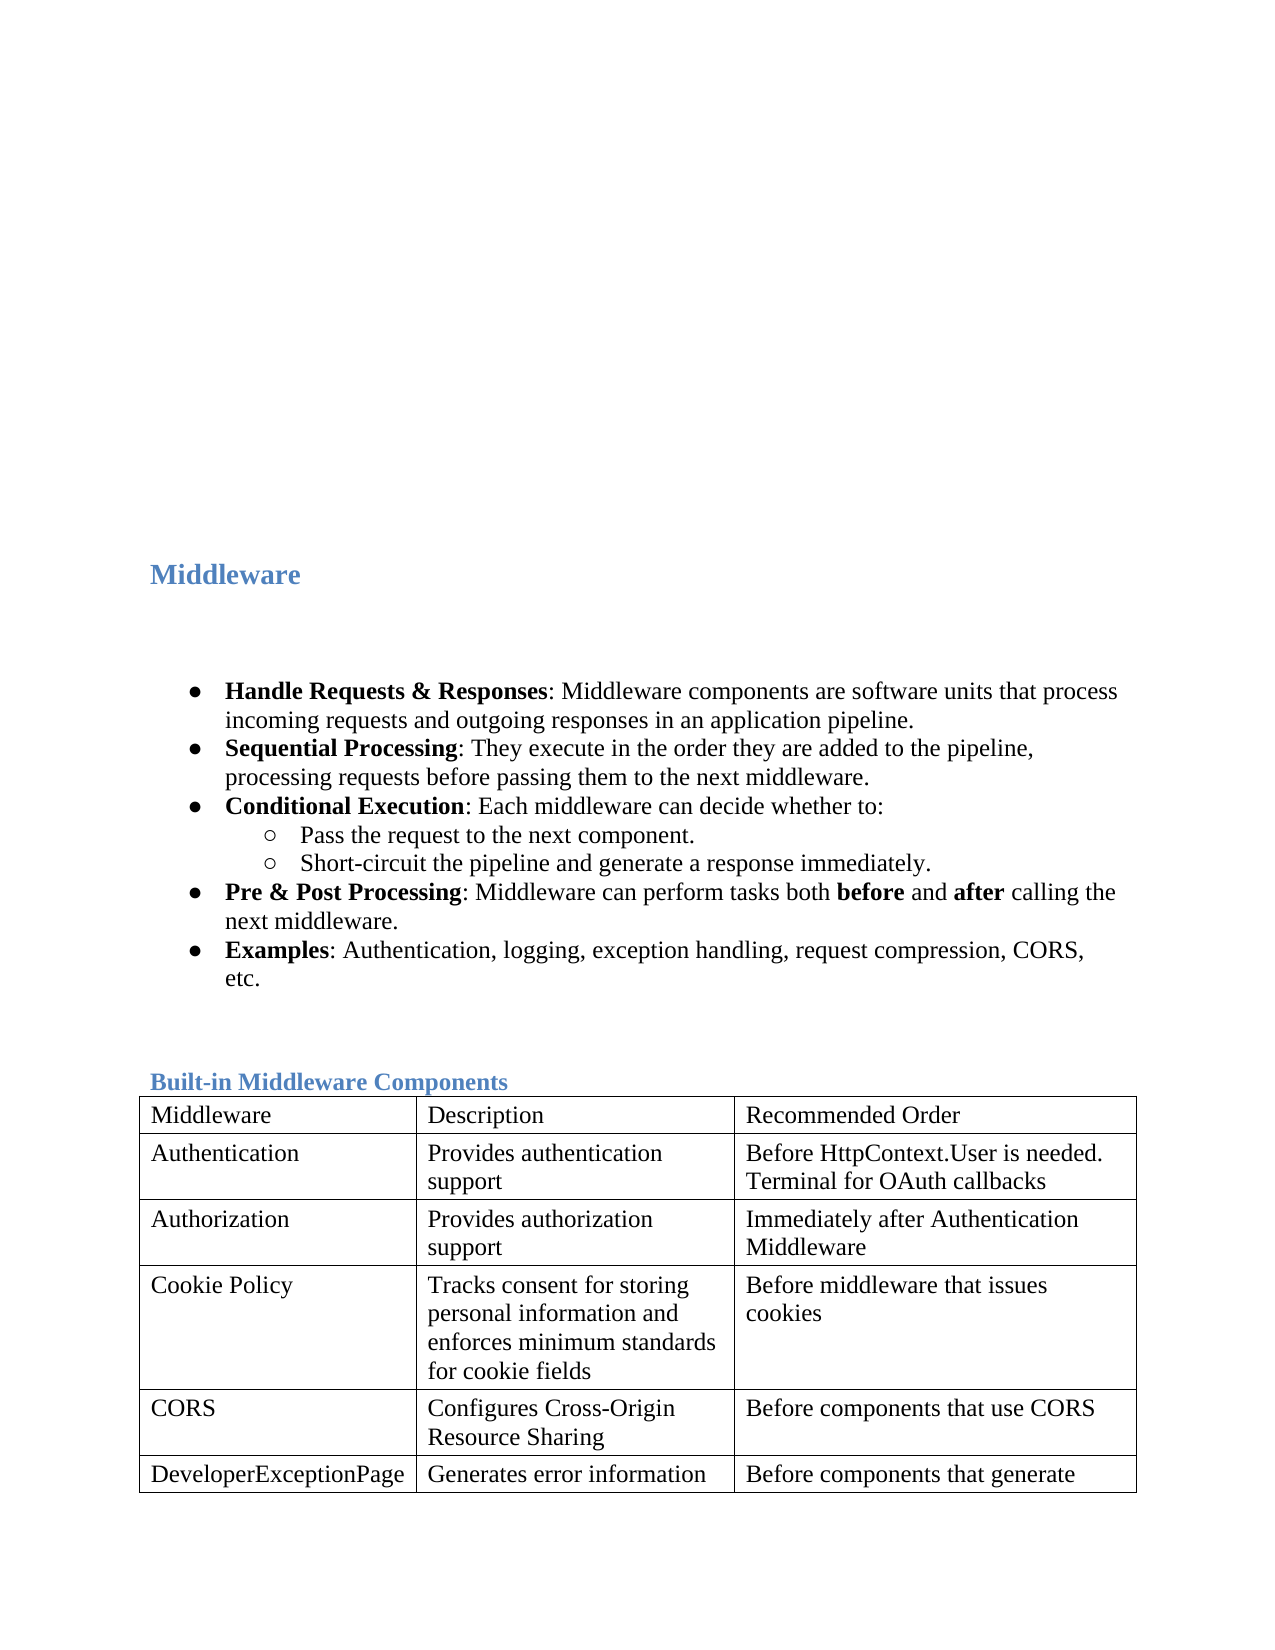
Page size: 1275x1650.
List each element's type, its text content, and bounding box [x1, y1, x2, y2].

table_cell Before HttpContext.User is needed. Terminal for OAuth callbacks [735, 1134, 1136, 1199]
table_cell Cookie Policy [140, 1266, 416, 1388]
list Conditional Execution: Each middleware can decide whether to: [187, 791, 1125, 820]
list Handle Requests & Responses: Middleware components are software units that process incoming requests and outgoing responses in an application pipeline. [187, 676, 1125, 733]
table_header Description [417, 1097, 734, 1133]
table_cell Authentication [140, 1134, 416, 1199]
list Pass the request to the next component. [262, 820, 1125, 848]
table_cell Configures Cross-Origin Resource Sharing [417, 1390, 734, 1454]
table_cell Before components that generate errors [735, 1456, 1136, 1492]
table_cell Immediately after Authentication Middleware [735, 1200, 1136, 1265]
table_cell Authorization [140, 1200, 416, 1265]
table_cell Tracks consent for storing personal information and enforces minimum standards for cookie fields [417, 1266, 734, 1388]
table_cell CORS [140, 1390, 416, 1454]
table_cell DeveloperExceptionPage [140, 1456, 416, 1492]
list Sequential Processing: They execute in the order they are added to the pipeline, processing requests before passing them to the next middleware. [187, 733, 1125, 791]
table_header Middleware [140, 1097, 416, 1133]
table_cell Before middleware that issues cookies [735, 1266, 1136, 1388]
subtitle Built-in Middleware Components [150, 1067, 1125, 1096]
subtitle Middleware [150, 557, 1125, 591]
table_cell Provides authentication support [417, 1134, 734, 1199]
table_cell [417, 1456, 734, 1492]
list Pre & Post Processing: Middleware can perform tasks both before and after calling the next middleware. [187, 877, 1125, 935]
table_cell Before components that use CORS [735, 1390, 1136, 1454]
list Short-circuit the pipeline and generate a response immediately. [262, 848, 1125, 877]
table_cell Provides authorization support [417, 1200, 734, 1265]
list Examples: Authentication, logging, exception handling, request compression, CORS, etc. [187, 935, 1125, 992]
table_header Recommended Order [735, 1097, 1136, 1133]
